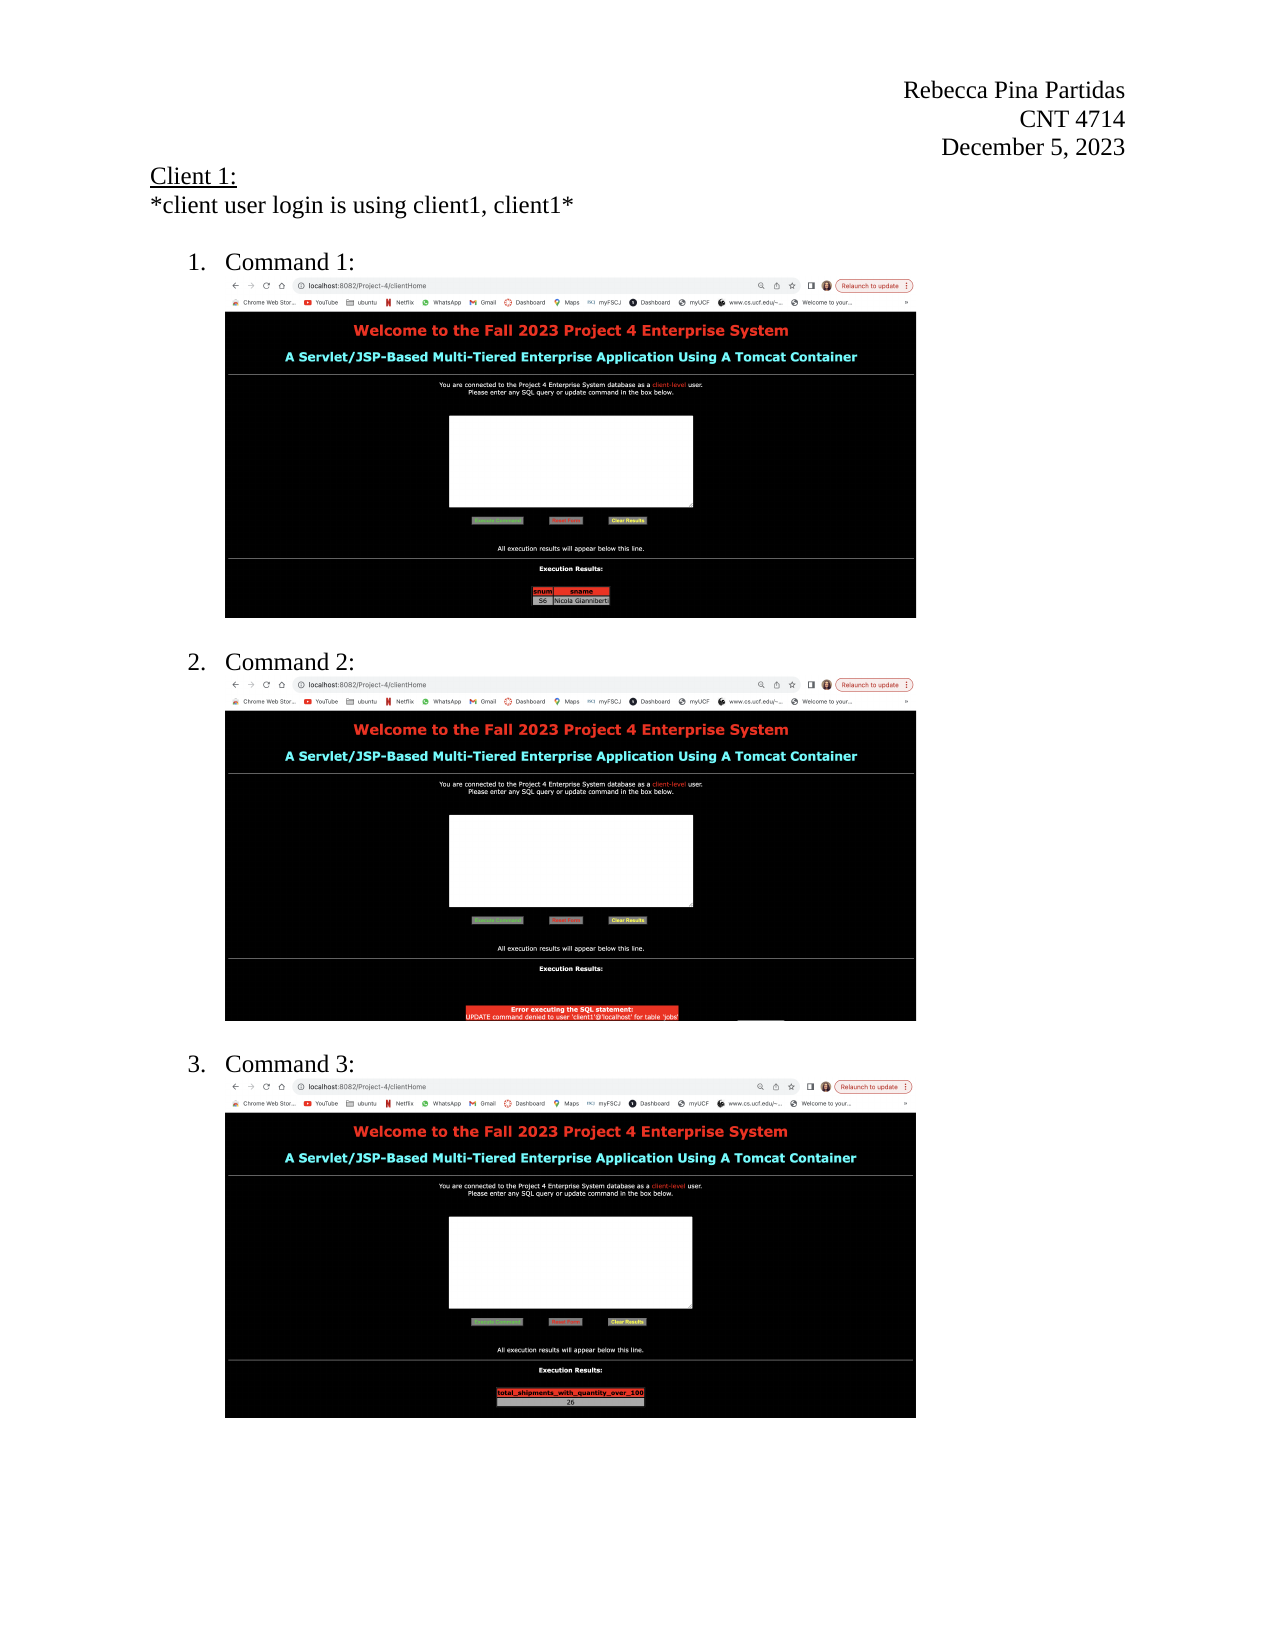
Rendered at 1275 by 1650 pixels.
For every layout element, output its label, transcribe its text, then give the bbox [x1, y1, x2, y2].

list Command 2: [187, 647, 1125, 676]
picture [225, 1077, 916, 1418]
text Client 1: [150, 161, 1125, 190]
list Command 1: [187, 247, 1125, 276]
picture [225, 675, 917, 1021]
list Command 3: [187, 1049, 1125, 1078]
text *client user login is using client1, client1* [150, 190, 1125, 219]
picture [225, 276, 917, 618]
